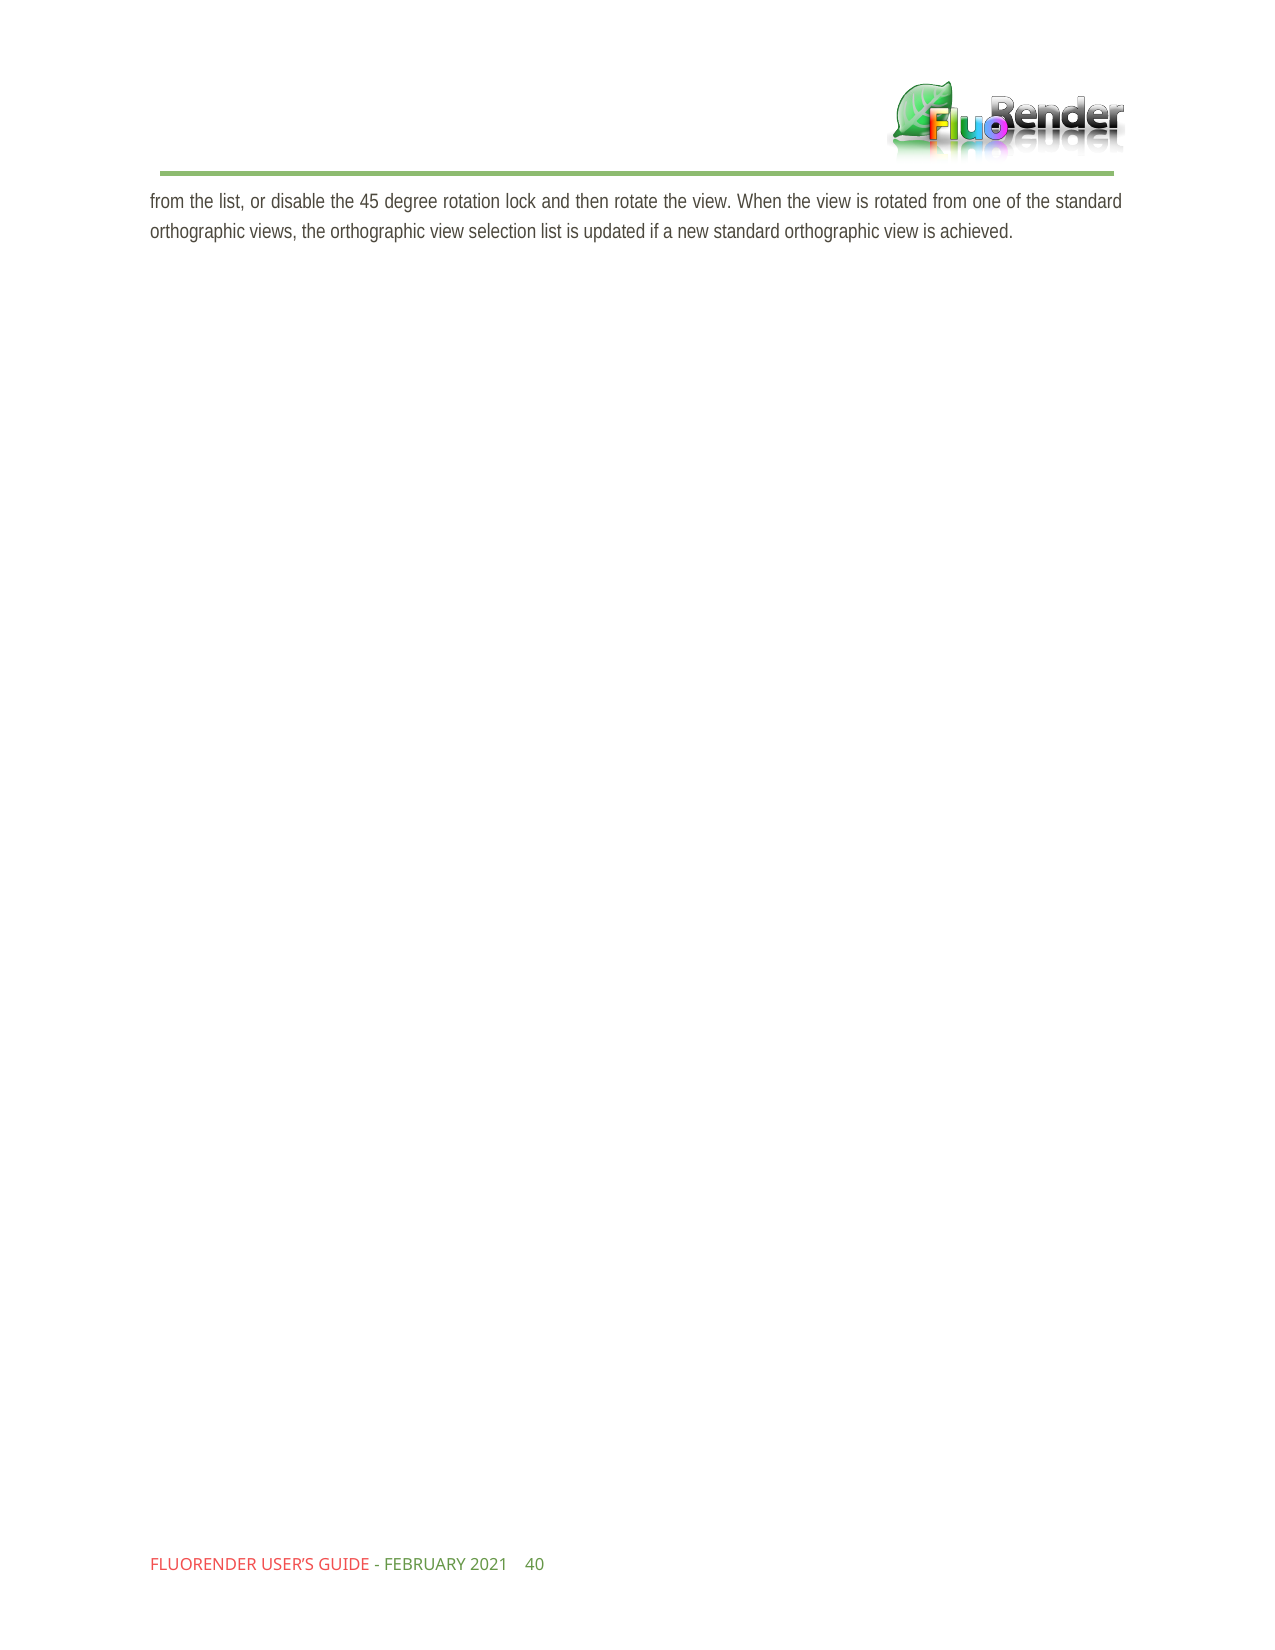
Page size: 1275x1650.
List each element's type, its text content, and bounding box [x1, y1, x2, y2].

picture [887, 75, 1125, 165]
